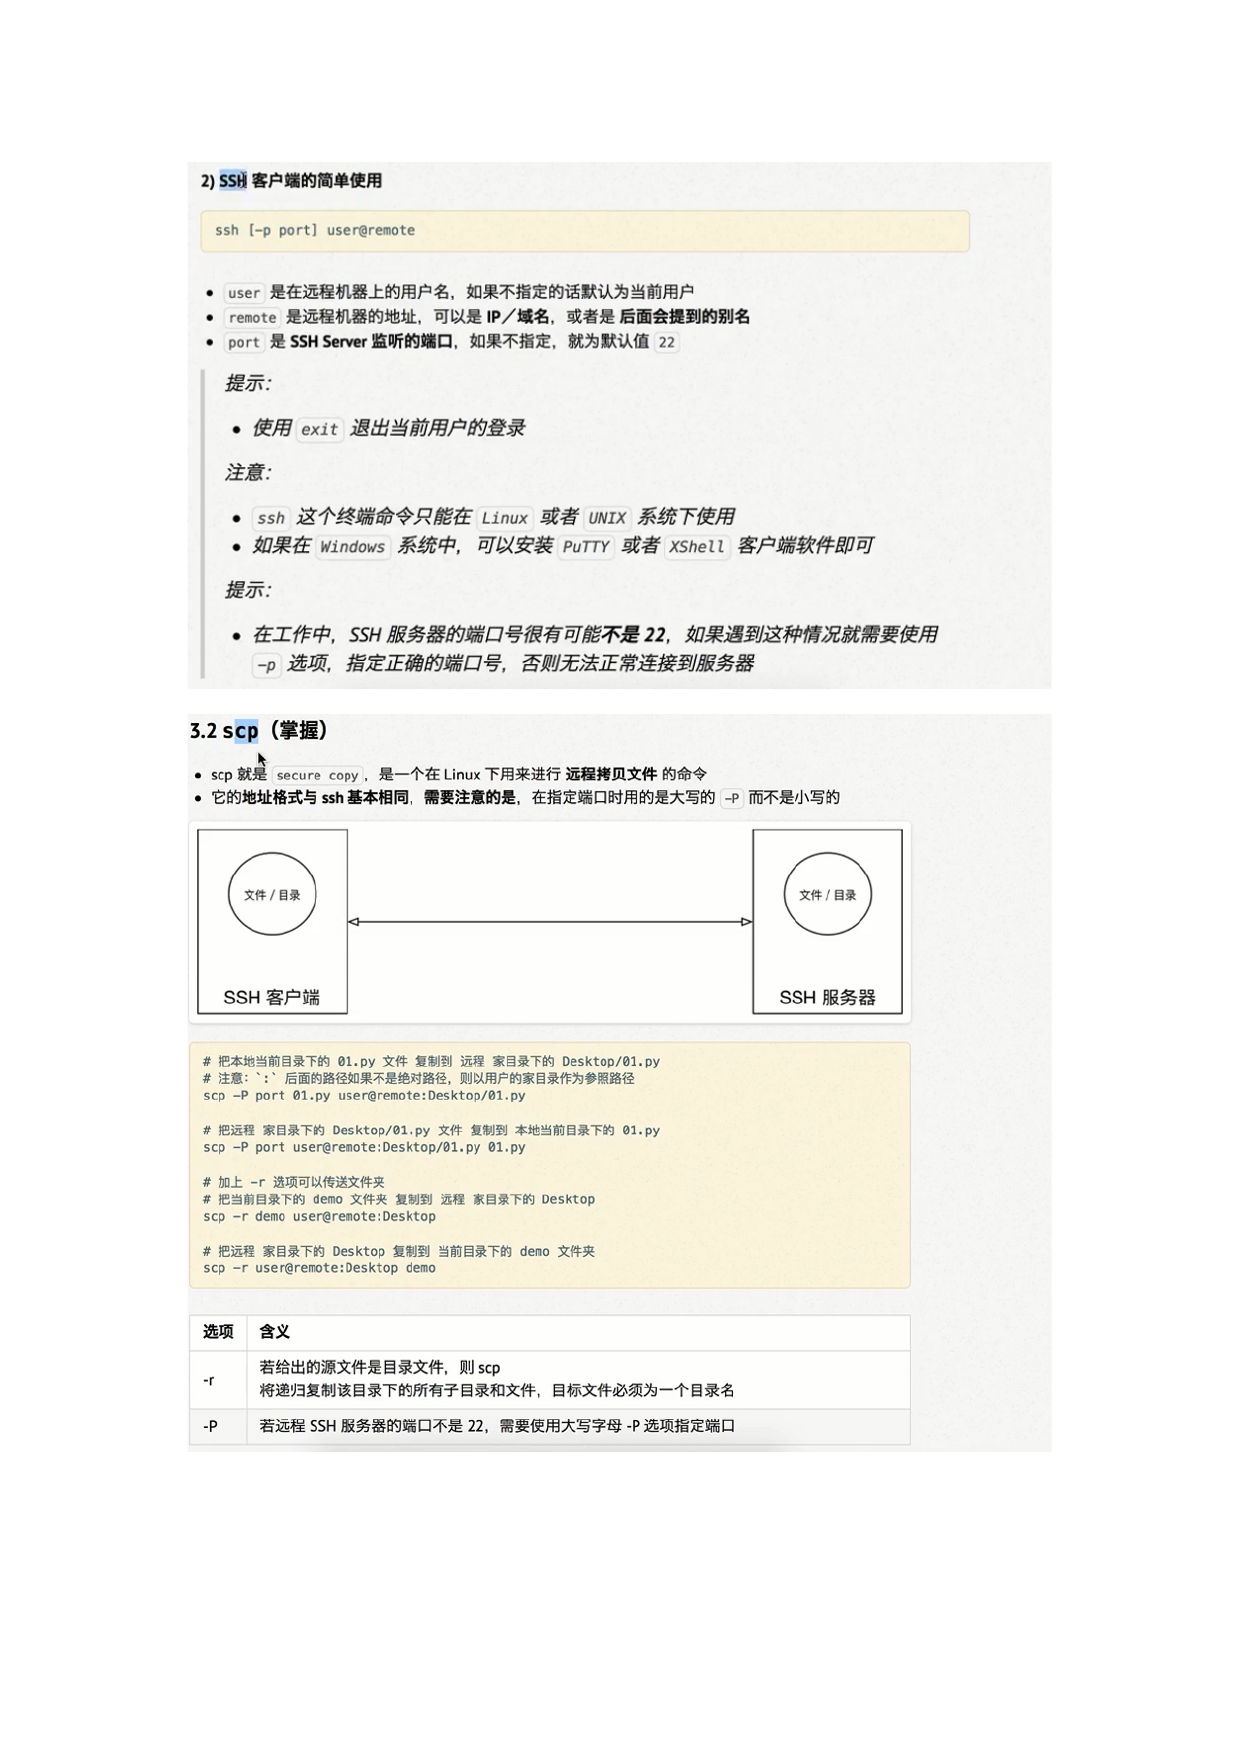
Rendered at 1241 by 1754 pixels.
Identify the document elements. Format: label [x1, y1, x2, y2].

picture [187, 162, 1052, 689]
picture [187, 714, 1052, 1452]
